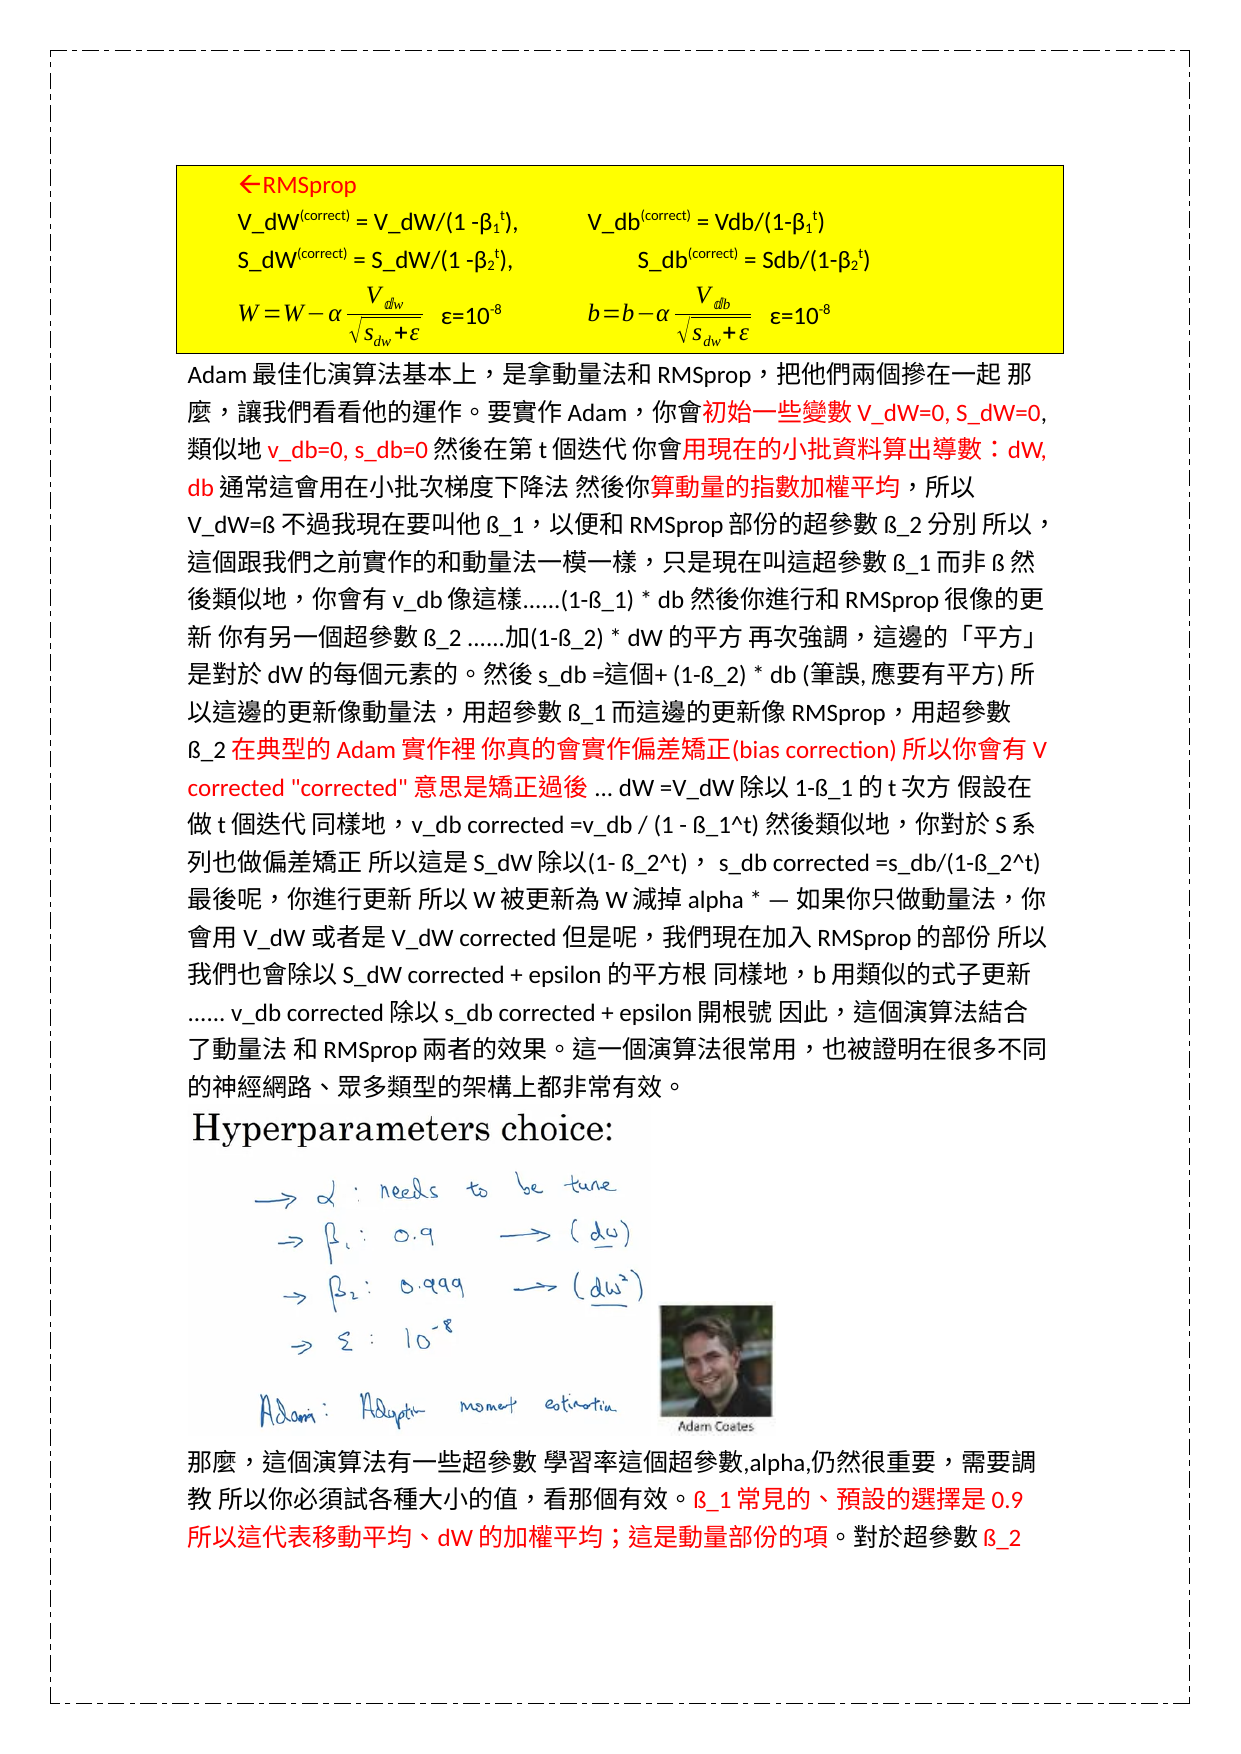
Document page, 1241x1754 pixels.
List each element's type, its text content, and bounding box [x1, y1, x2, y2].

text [187, 1442, 1053, 1554]
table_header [177, 166, 1063, 353]
picture [187, 1104, 652, 1436]
text Adam最佳化演算法基本上，是拿動量法和RMSprop，把他們兩個摻在一起 那麼，讓我們看看他的運作。要實作Adam，你會初始一些變數V_dW=0, S_dW=0, 類似地v_db=0, s_db=0 然後在第t個迭代 你會用現在的小批資料算出導數：dW, db 通常這會用在小批次梯度下降法 然後你算動量的指數加權平均，所以V_dW=ß 不過我現在要叫他ß_1，以便和RMSprop部份的超參數ß_2分別 所以，這個跟我們之前實作的和動量法一模一樣，只是現在叫這超參數ß_1 而非ß 然後類似地，你會有v_db像這樣......(1-ß_1) * db 然後你進行和RMSprop很像的更新 你有另一個超參數ß_2 ......加(1-ß_2) * dW的平方 再次強調，這邊的「平方」是對於dW的每個元素的。然後s_db =這個+ (1-ß_2) * db (筆誤, 應要有平方) 所以這邊的更新像動量法，用超參數ß_1 而這邊的更新像RMSprop，用超參數ß_2 在典型的Adam實作裡 你真的會實作偏差矯正(bias correction) 所以你會有V corrected "corrected" 意思是矯正過後 ... dW =V_dW除以1-ß_1的t次方 假設在做t個迭代 同樣地，v_db corrected =v_db / (1 - ß_1^t) 然後類似地，你對於S系列也做偏差矯正 所以這是S_dW除以(1- ß_2^t)， s_db corrected =s_db/(1-ß_2^t) 最後呢，你進行更新 所以W被更新為W減掉alpha * — 如果你只做動量法，你會用 V_dW 或者是 V_dW corrected 但是呢，我們現在加入RMSprop的部份 所以我們也會除以S_dW corrected + epsilon 的平方根 同樣地，b用類似的式子更新 ...... v_db corrected除以s_db corrected + epsilon開根號 因此，這個演算法結合了動量法 和RMSprop兩者的效果。這一個演算法很常用，也被證明在很多不同的神經網路、眾多類型的架構上都非常有效。 [187, 354, 1053, 1104]
picture [657, 1301, 776, 1436]
